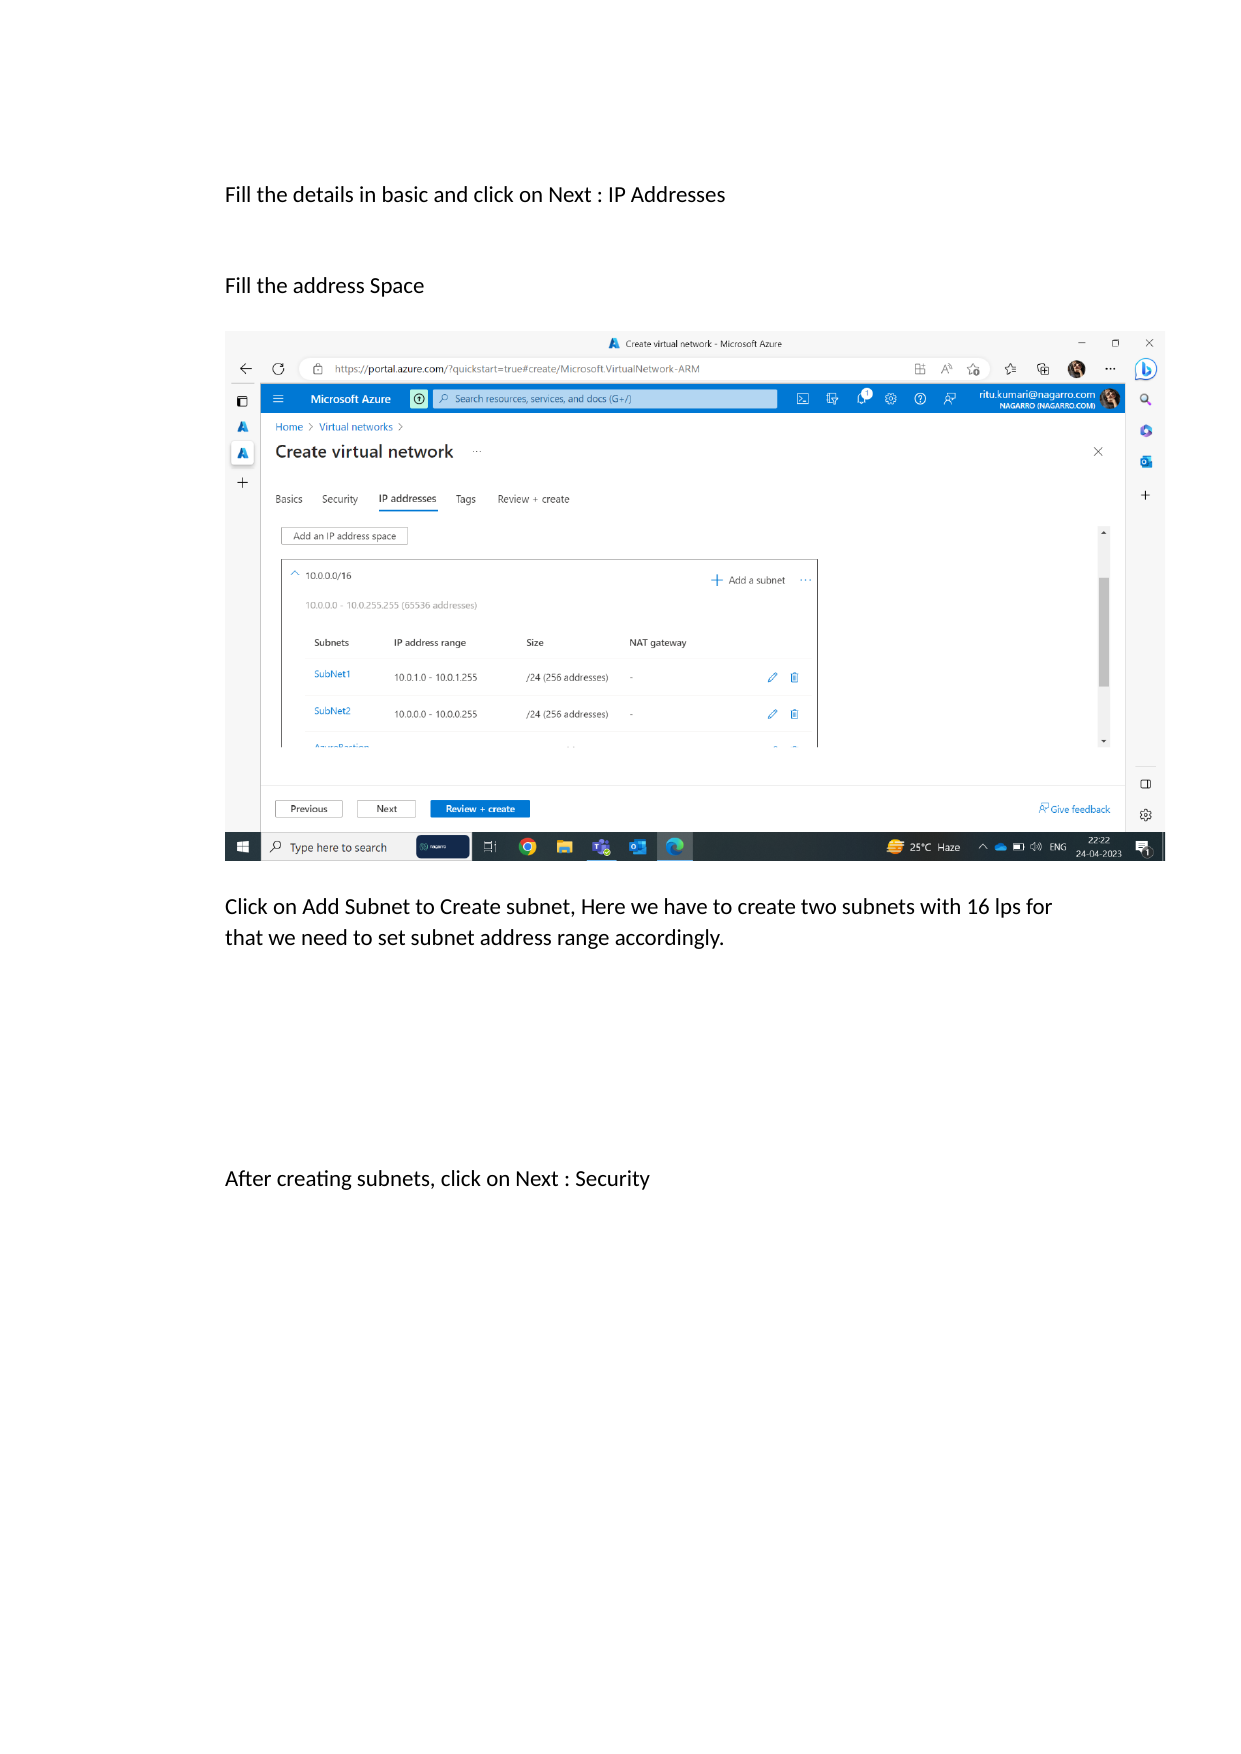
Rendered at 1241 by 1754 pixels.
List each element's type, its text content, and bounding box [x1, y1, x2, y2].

list After creating subnets, click on Next : Security [225, 1164, 1090, 1192]
list Fill the address Space [225, 271, 1090, 299]
picture [225, 331, 1166, 861]
list Fill the details in basic and click on Next : IP Addresses [225, 180, 1090, 208]
list Click on Add Subnet to Create subnet, Here we have to create two subnets with 16 lps for that we need to set subnet address range accordingly. [225, 892, 1090, 951]
